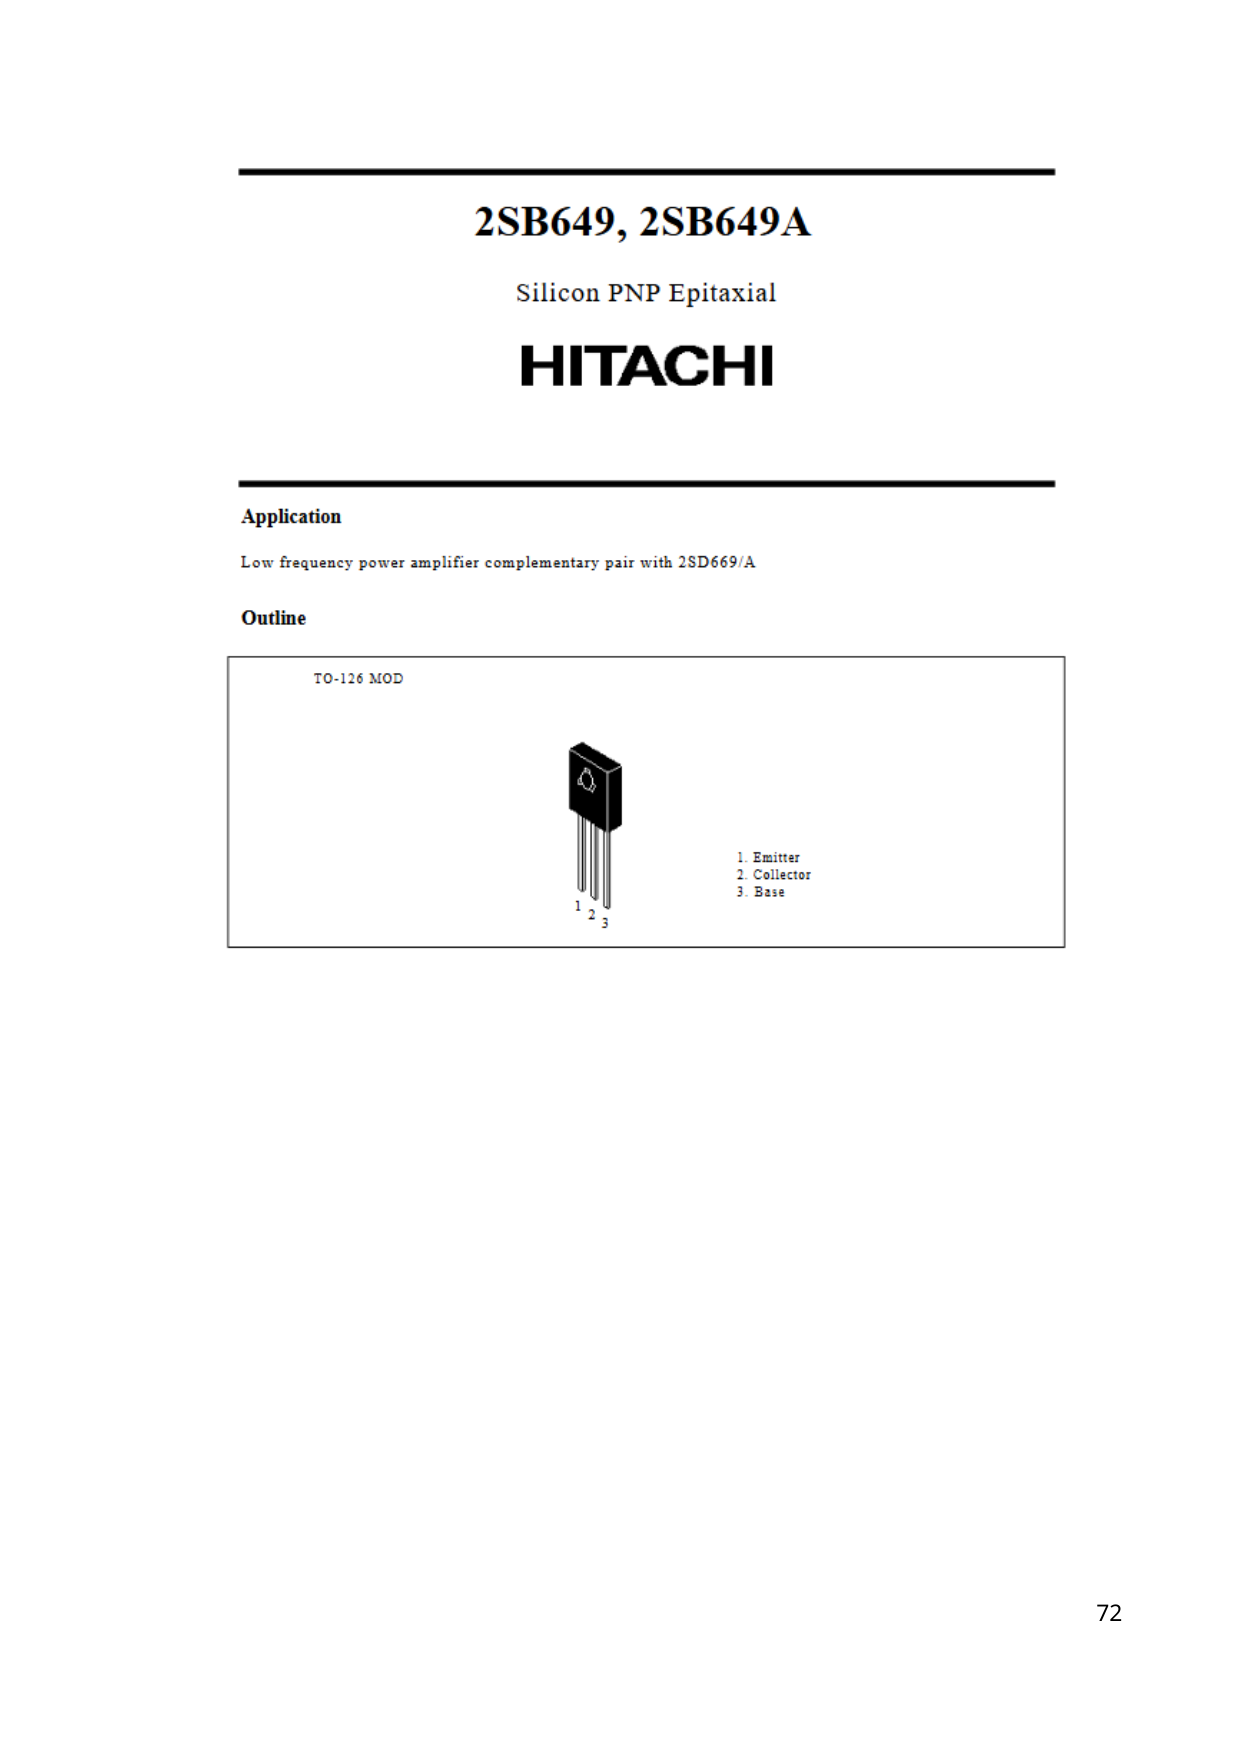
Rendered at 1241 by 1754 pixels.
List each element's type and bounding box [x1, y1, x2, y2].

picture [177, 147, 1123, 1107]
